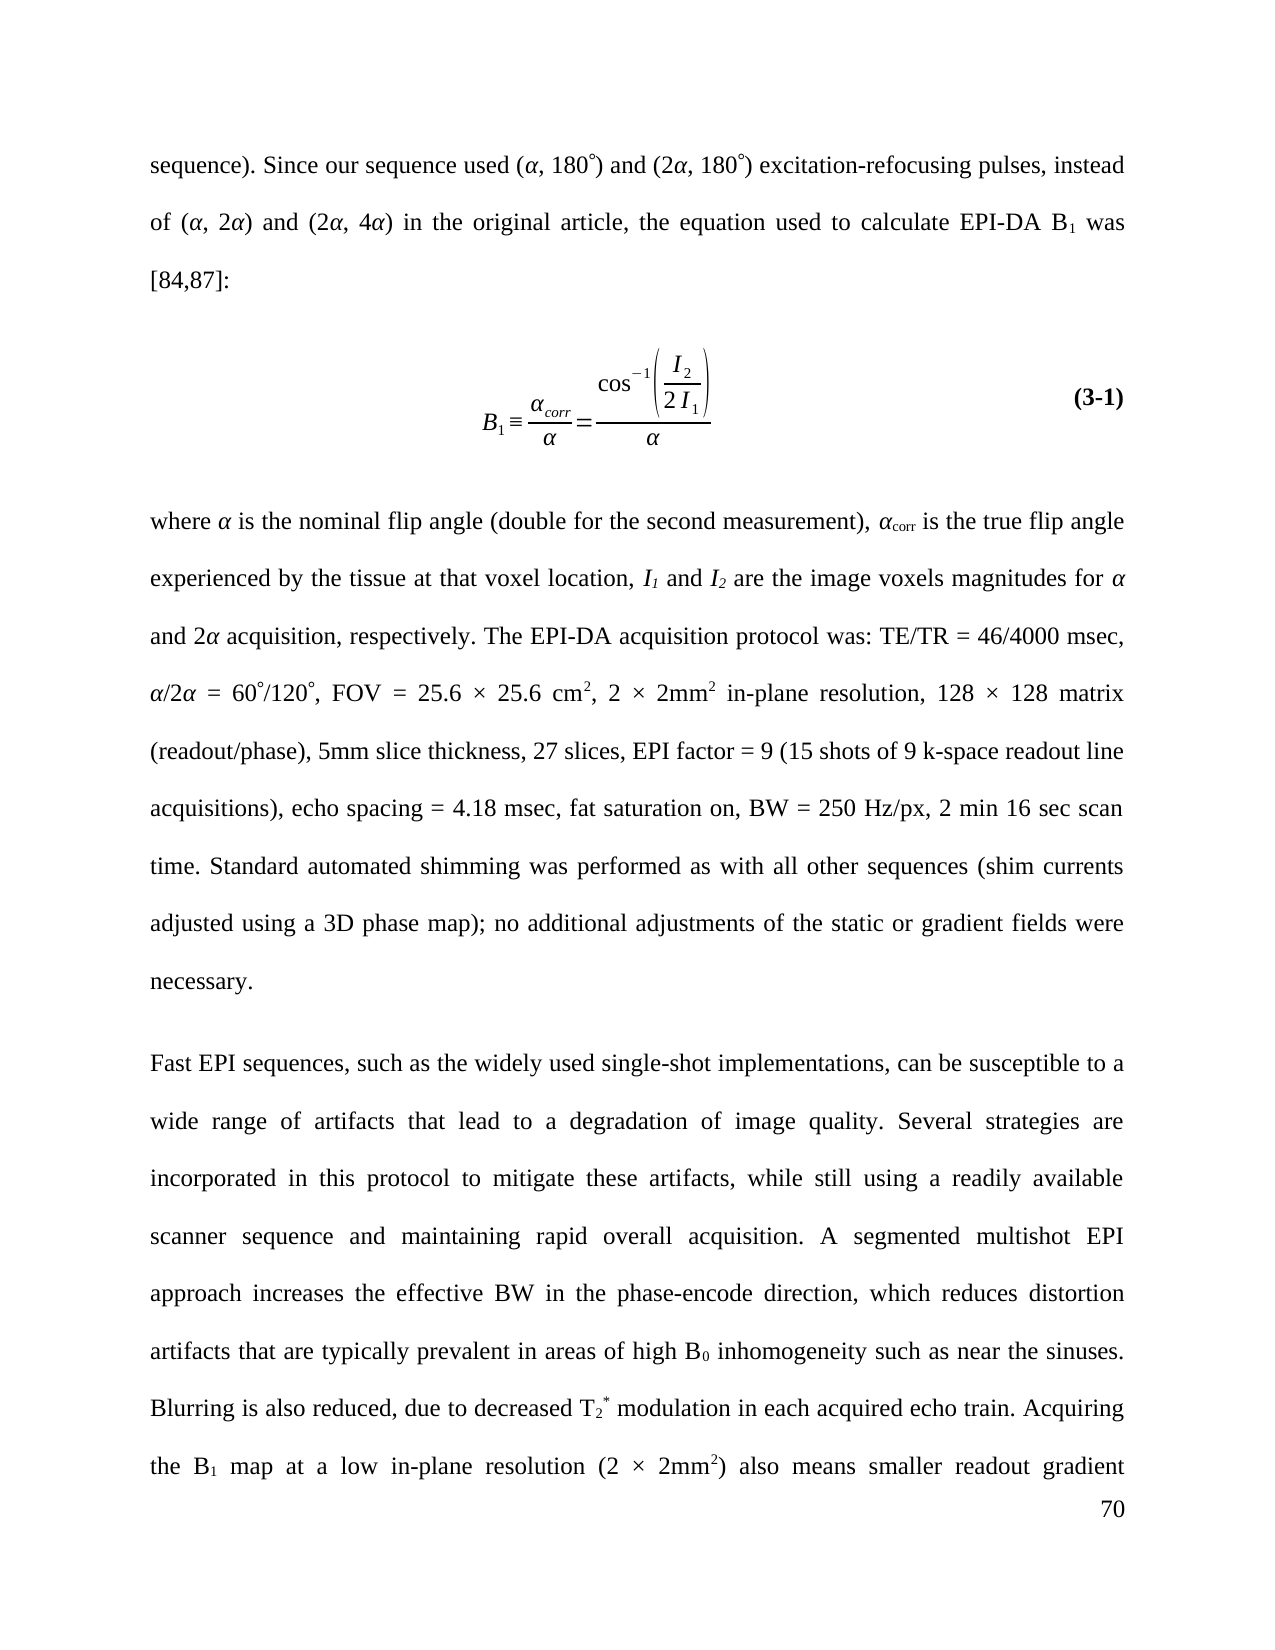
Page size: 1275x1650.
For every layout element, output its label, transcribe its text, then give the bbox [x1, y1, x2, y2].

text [150, 1048, 1125, 1479]
table_header [150, 348, 1043, 506]
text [150, 150, 1125, 294]
text where α is the nominal flip angle (double for the second measurement), αcorr is the true flip angle experienced by the tissue at that voxel location, I1 and I2 are the image voxels magnitudes for α and 2α acquisition, respectively. The EPI-DA acquisition protocol was: TE/TR = 46/4000 msec, α/2α = 60/120, FOV = 25.6 × 25.6 cm2, 2 × 2mm2 in-plane resolution, 128 × 128 matrix (readout/phase), 5mm slice thickness, 27 slices, EPI factor = 9 (15 shots of 9 k-space readout line acquisitions), echo spacing = 4.18 msec, fat saturation on, BW = 250 Hz/px, 2 min 16 sec scan time. Standard automated shimming was performed as with all other sequences (shim currents adjusted using a 3D phase map); no additional adjustments of the static or gradient fields were necessary. [150, 506, 1125, 994]
table_header (3-1) [1043, 348, 1135, 506]
